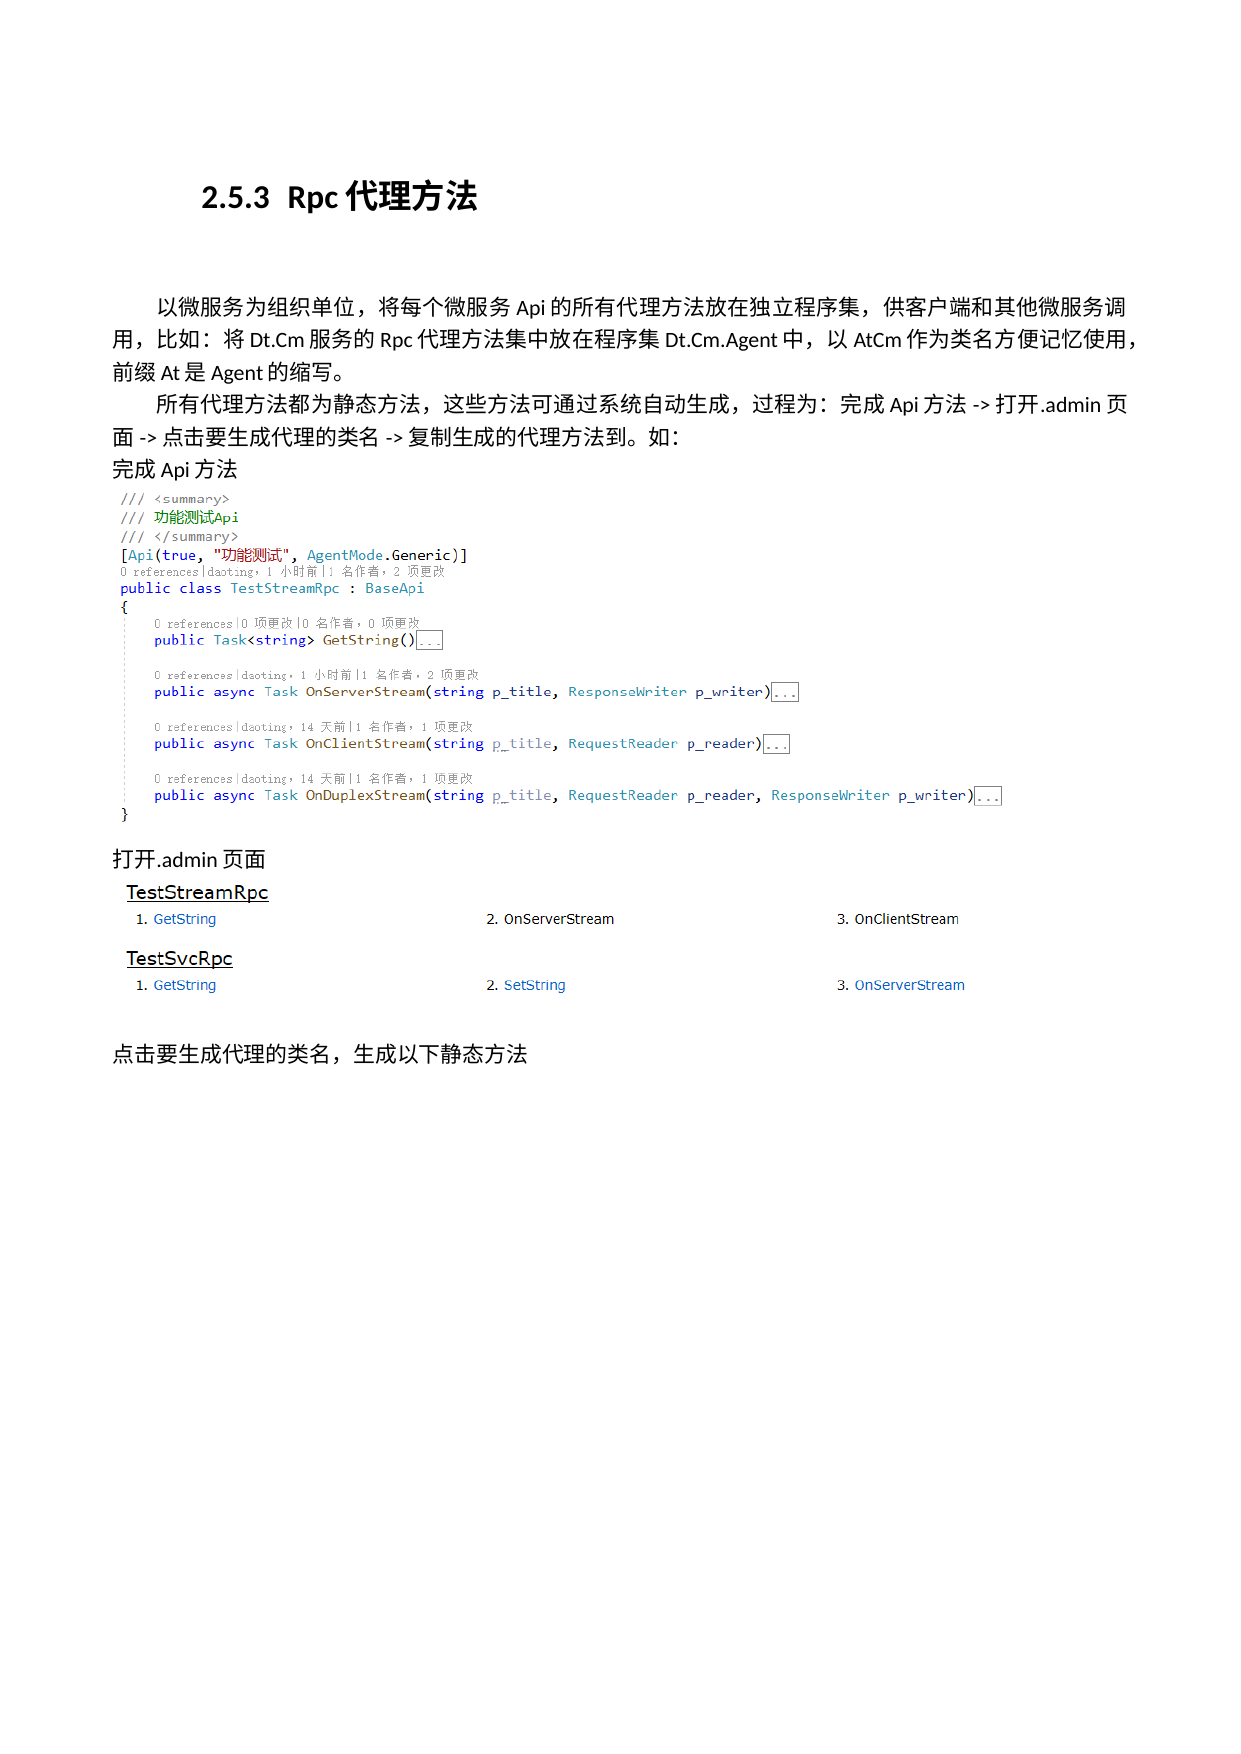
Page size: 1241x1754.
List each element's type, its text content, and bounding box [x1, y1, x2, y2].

text 点击要生成代理的类名，生成以下静态方法 [112, 1037, 1128, 1069]
picture [112, 484, 1021, 838]
text 所有代理方法都为静态方法，这些方法可通过系统自动生成，过程为：完成Api方法 -> 打开.admin页面 -> 点击要生成代理的类名 -> 复制生成的代理方法到。如： [112, 387, 1128, 452]
text 完成Api方法 [112, 452, 1128, 484]
picture [112, 874, 989, 1016]
text 以微服务为组织单位，将每个微服务Api的所有代理方法放在独立程序集，供客户端和其他微服务调用，比如：将Dt.Cm服务的Rpc代理方法集中放在程序集Dt.Cm.Agent中，以AtCm作为类名方便记忆使用，前缀At是Agent的缩写。 [112, 289, 1128, 387]
text 打开.admin页面 [112, 842, 1128, 874]
subtitle Rpc代理方法 [201, 162, 1128, 227]
